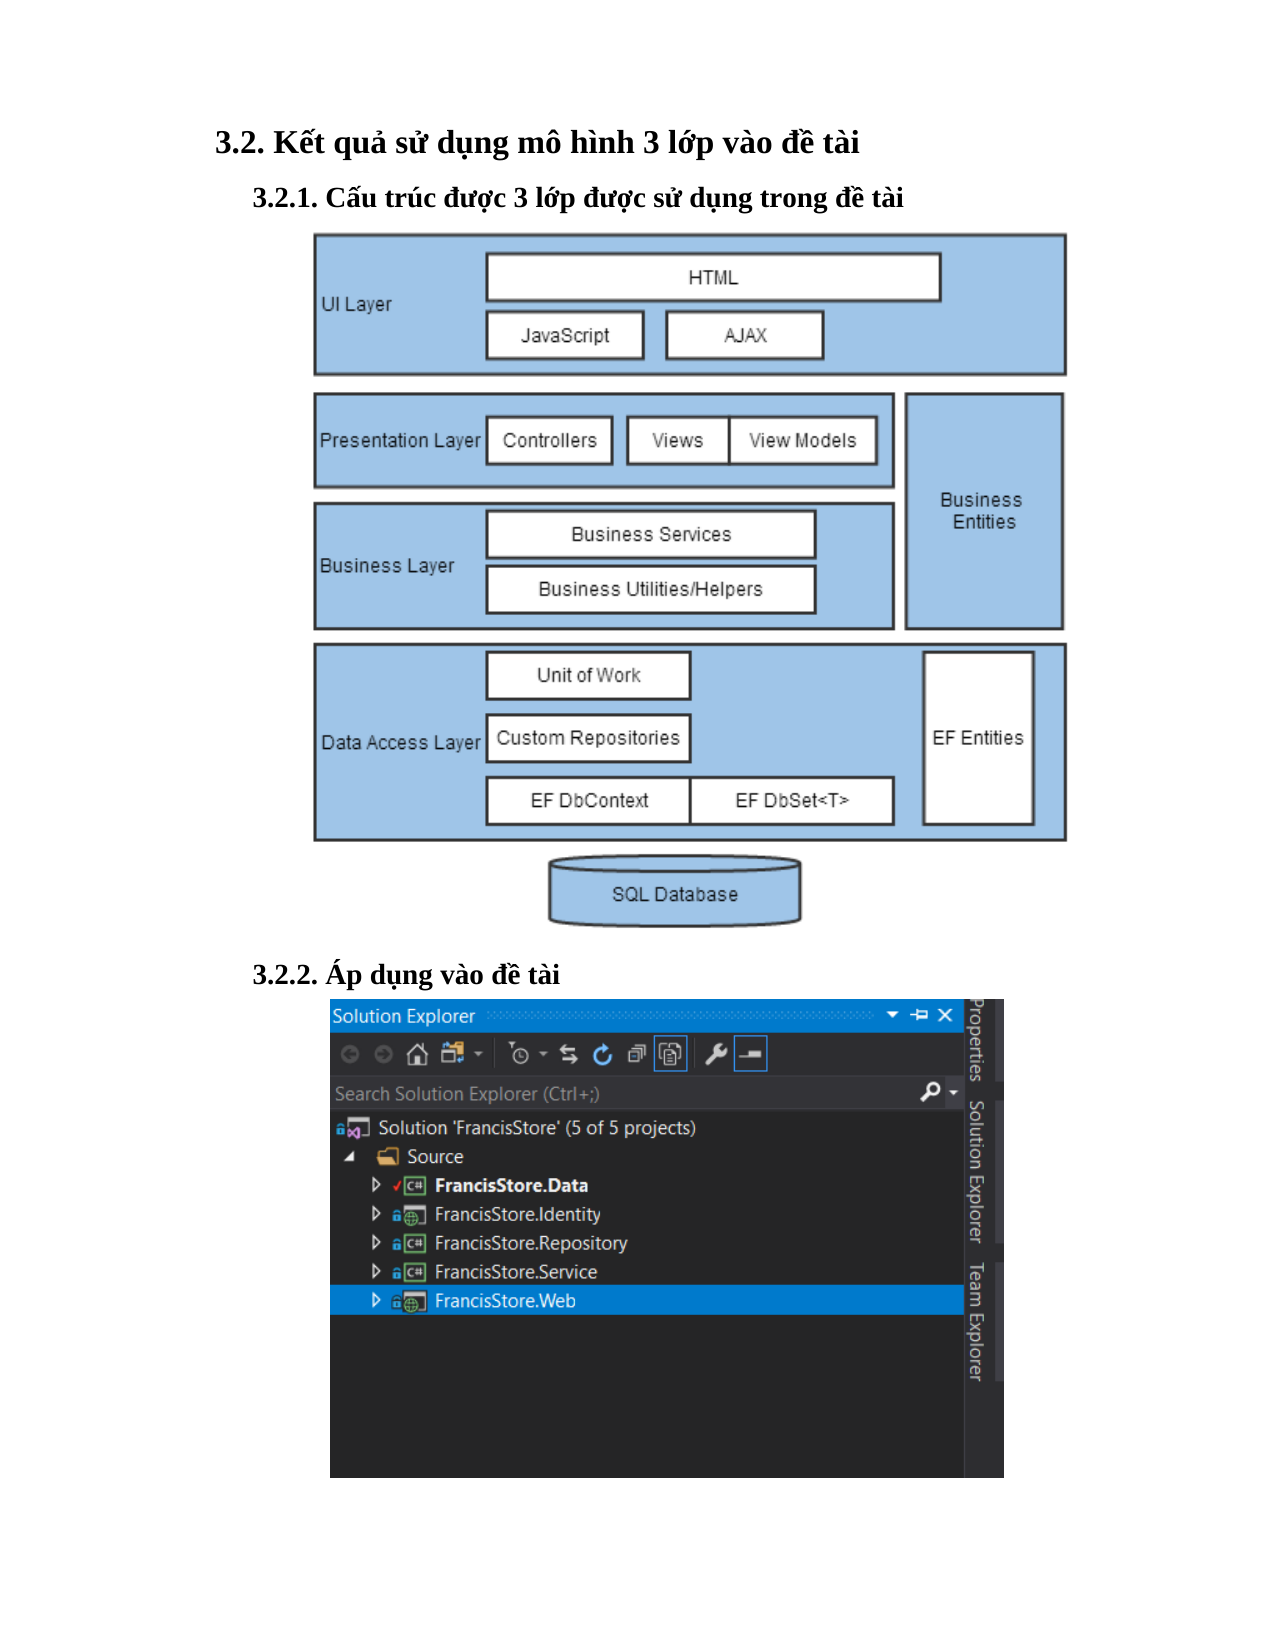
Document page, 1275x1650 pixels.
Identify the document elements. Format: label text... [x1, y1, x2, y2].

picture [330, 999, 1004, 1478]
subtitle Áp dụng vào đề tài [252, 957, 1157, 991]
picture [295, 222, 1086, 939]
subtitle Kết quả sử dụng mô hình 3 lớp vào đề tài [215, 122, 1157, 161]
subtitle Cấu trúc được 3 lớp được sử dụng trong đề tài [252, 180, 1157, 214]
